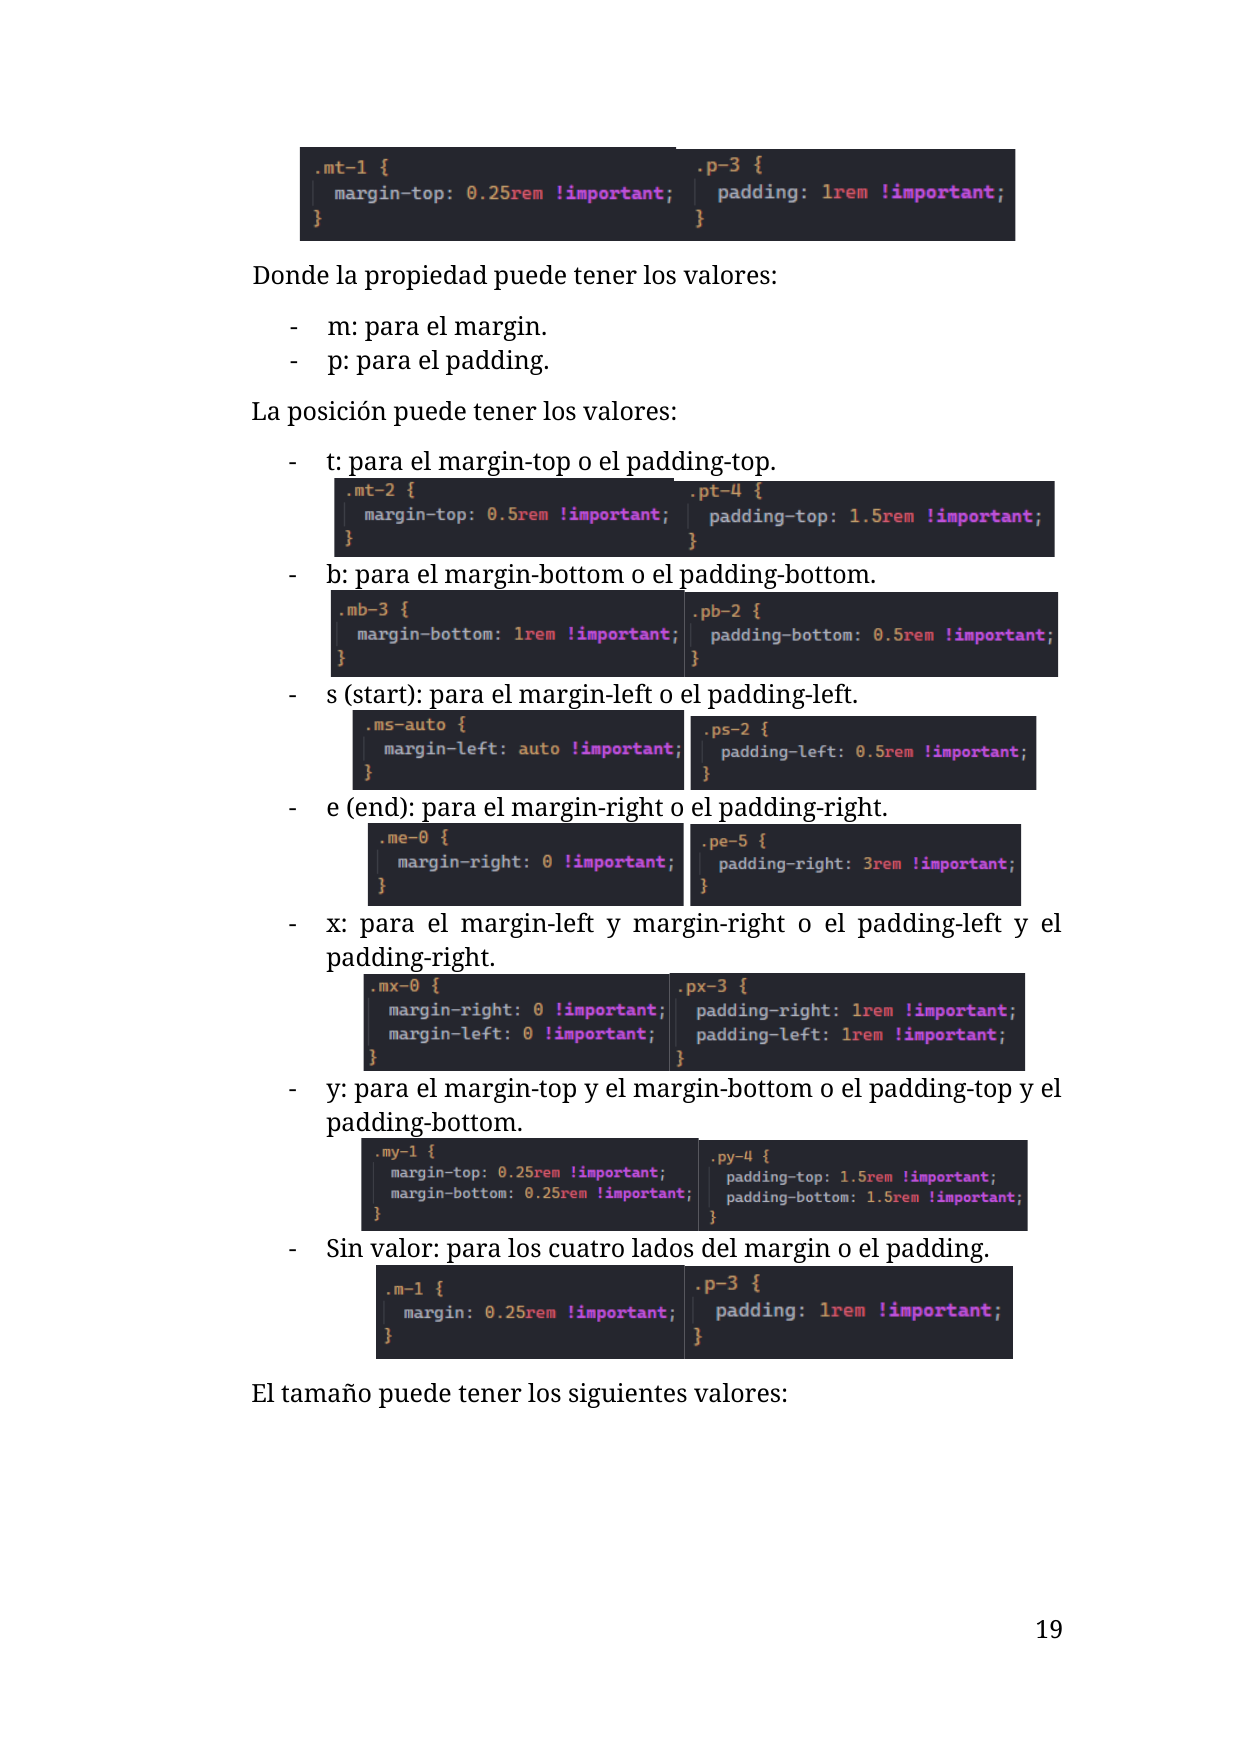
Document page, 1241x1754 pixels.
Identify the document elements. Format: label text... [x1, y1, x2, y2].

picture [690, 716, 1037, 790]
list x: para el margin-left y margin-right o el padding-left y el padding-right. [288, 905, 1063, 973]
text Donde la propiedad puede tener los valores: [252, 258, 1063, 292]
picture [334, 478, 1055, 557]
picture [361, 1138, 1028, 1231]
list y: para el margin-top y el margin-bottom o el padding-top y el padding-bottom. [288, 1071, 1063, 1139]
picture [367, 823, 684, 906]
list b: para el margin-bottom o el padding-bottom. [288, 556, 1063, 590]
list s (start): para el margin-left o el padding-left. [288, 677, 1063, 711]
text El tamaño puede tener los siguientes valores: [251, 1376, 1063, 1409]
picture [363, 973, 1026, 1071]
picture [352, 710, 685, 790]
list t: para el margin-top o el padding-top. [288, 444, 1063, 478]
list p: para el padding. [290, 342, 1063, 377]
picture [330, 590, 1059, 677]
text La posición puede tener los valores: [251, 393, 1063, 427]
list Sin valor: para los cuatro lados del margin o el padding. [288, 1231, 1063, 1265]
list e (end): para el margin-right o el padding-right. [288, 790, 1063, 824]
list m: para el margin. [290, 308, 1063, 342]
picture [299, 147, 1016, 241]
picture [376, 1265, 1013, 1359]
picture [690, 824, 1022, 906]
